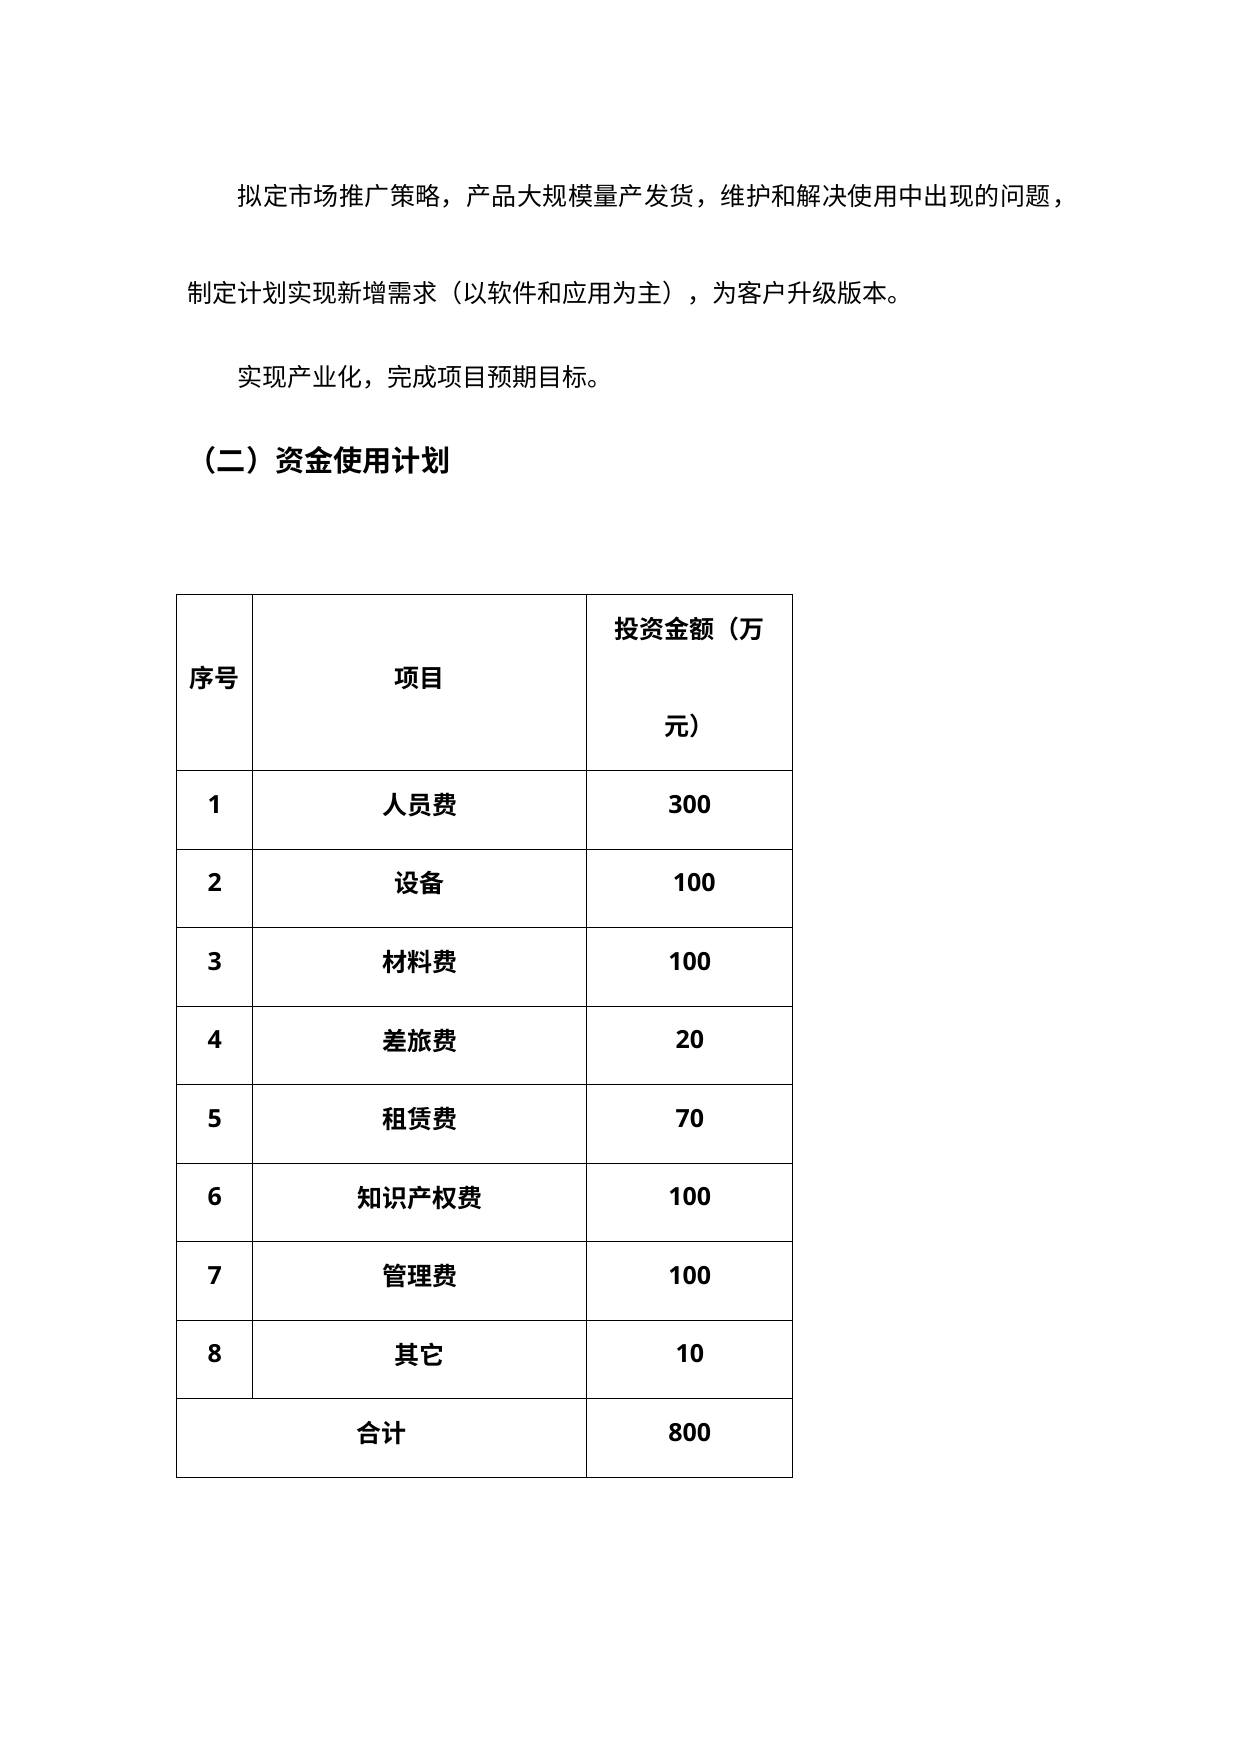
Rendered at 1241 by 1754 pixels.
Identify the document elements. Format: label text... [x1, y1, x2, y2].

table_cell 知识产权费 [253, 1164, 586, 1241]
table_cell 6 [177, 1164, 252, 1241]
table_cell 3 [177, 928, 252, 1006]
table_cell 8 [177, 1321, 252, 1398]
table_cell 100 [587, 928, 792, 1006]
table_cell 100 [587, 1242, 792, 1320]
table_cell 5 [177, 1085, 252, 1163]
table_cell 1 [177, 771, 252, 848]
table_cell 差旅费 [253, 1007, 586, 1084]
table_cell 7 [177, 1242, 252, 1320]
table_cell 70 [587, 1085, 792, 1163]
text 拟定市场推广策略，产品大规模量产发货，维护和解决使用中出现的问题，制定计划实现新增需求（以软件和应用为主），为客户升级版本。 [187, 162, 1053, 324]
text 实现产业化，完成项目预期目标。 [187, 343, 1053, 408]
table_cell 租赁费 [253, 1085, 586, 1163]
table_cell 人员费 [253, 771, 586, 848]
table_cell 其它 [253, 1321, 586, 1398]
subtitle （二）资金使用计划 [187, 426, 1053, 491]
table_header 投资金额（万元） [587, 595, 792, 770]
table_cell 20 [587, 1007, 792, 1084]
table_cell 100 [587, 1164, 792, 1241]
table_cell 800 [587, 1399, 792, 1477]
table_cell 100 [587, 850, 792, 927]
table_cell 设备 [253, 850, 586, 927]
table_cell 10 [587, 1321, 792, 1398]
table_header 项目 [253, 595, 586, 770]
table_cell 2 [177, 850, 252, 927]
table_cell 管理费 [253, 1242, 586, 1320]
table_cell 300 [587, 771, 792, 848]
table_header 序号 [177, 595, 252, 770]
table_cell 材料费 [253, 928, 586, 1006]
table_cell 合计 [177, 1399, 586, 1477]
table_cell 4 [177, 1007, 252, 1084]
